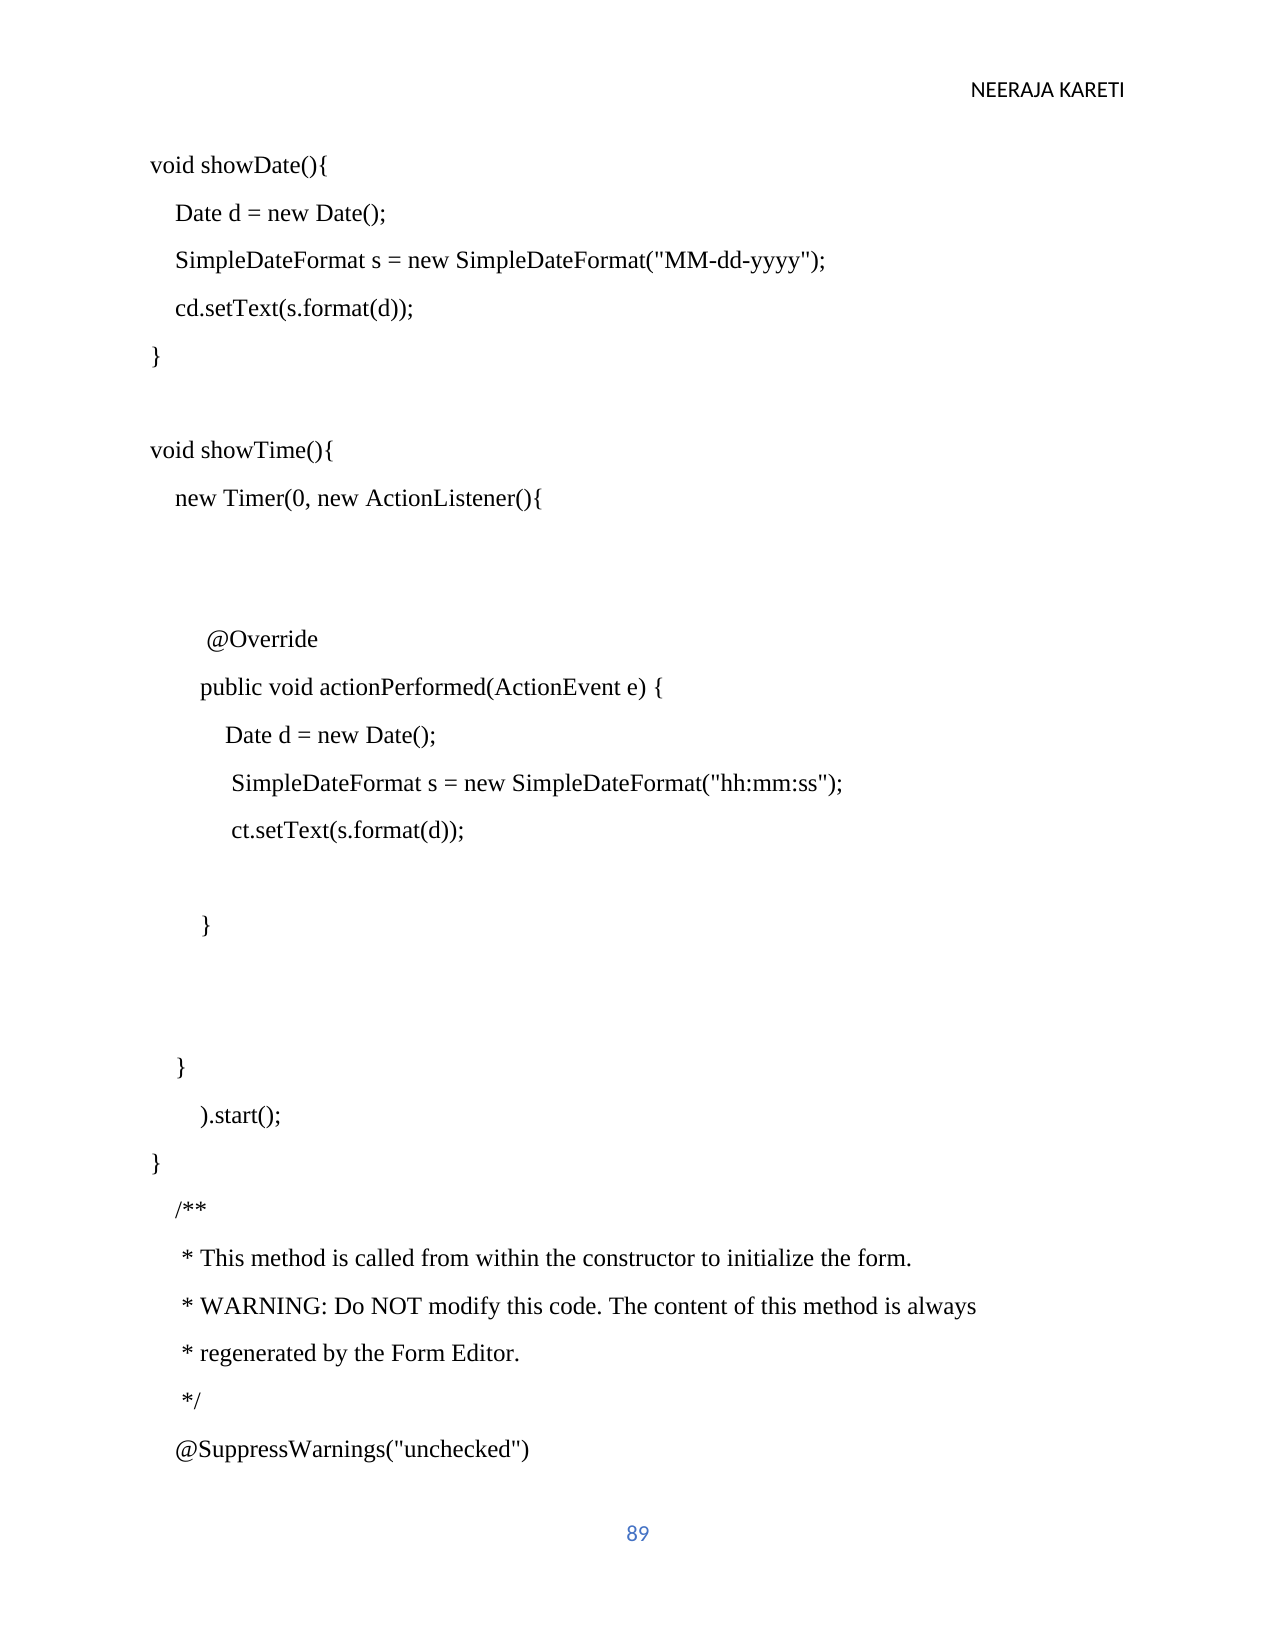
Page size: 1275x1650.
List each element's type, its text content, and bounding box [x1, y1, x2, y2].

text } [150, 1052, 1125, 1081]
text ct.setText(s.format(d)); [150, 815, 1125, 844]
text @Override [150, 624, 1125, 653]
text */ [150, 1386, 1125, 1415]
text public void actionPerformed(ActionEvent e) { [150, 672, 1125, 701]
text void showDate(){ [150, 150, 1125, 179]
text Date d = new Date(); [150, 720, 1125, 749]
text } [150, 910, 1125, 939]
text @SuppressWarnings("unchecked") [150, 1434, 1125, 1463]
text * regenerated by the Form Editor. [150, 1338, 1125, 1367]
text /** [150, 1195, 1125, 1224]
text new Timer(0, new ActionListener(){ [150, 483, 1125, 512]
text * WARNING: Do NOT modify this code. The content of this method is always [150, 1291, 1125, 1319]
text cd.setText(s.format(d)); [150, 293, 1125, 322]
text } [150, 341, 1125, 369]
text } [150, 1148, 1125, 1176]
text ).start(); [150, 1100, 1125, 1129]
text SimpleDateFormat s = new SimpleDateFormat("hh:mm:ss"); [150, 768, 1125, 796]
text Date d = new Date(); [150, 198, 1125, 226]
text SimpleDateFormat s = new SimpleDateFormat("MM-dd-yyyy"); [150, 245, 1125, 274]
text void showTime(){ [150, 435, 1125, 464]
text * This method is called from within the constructor to initialize the form. [150, 1243, 1125, 1272]
